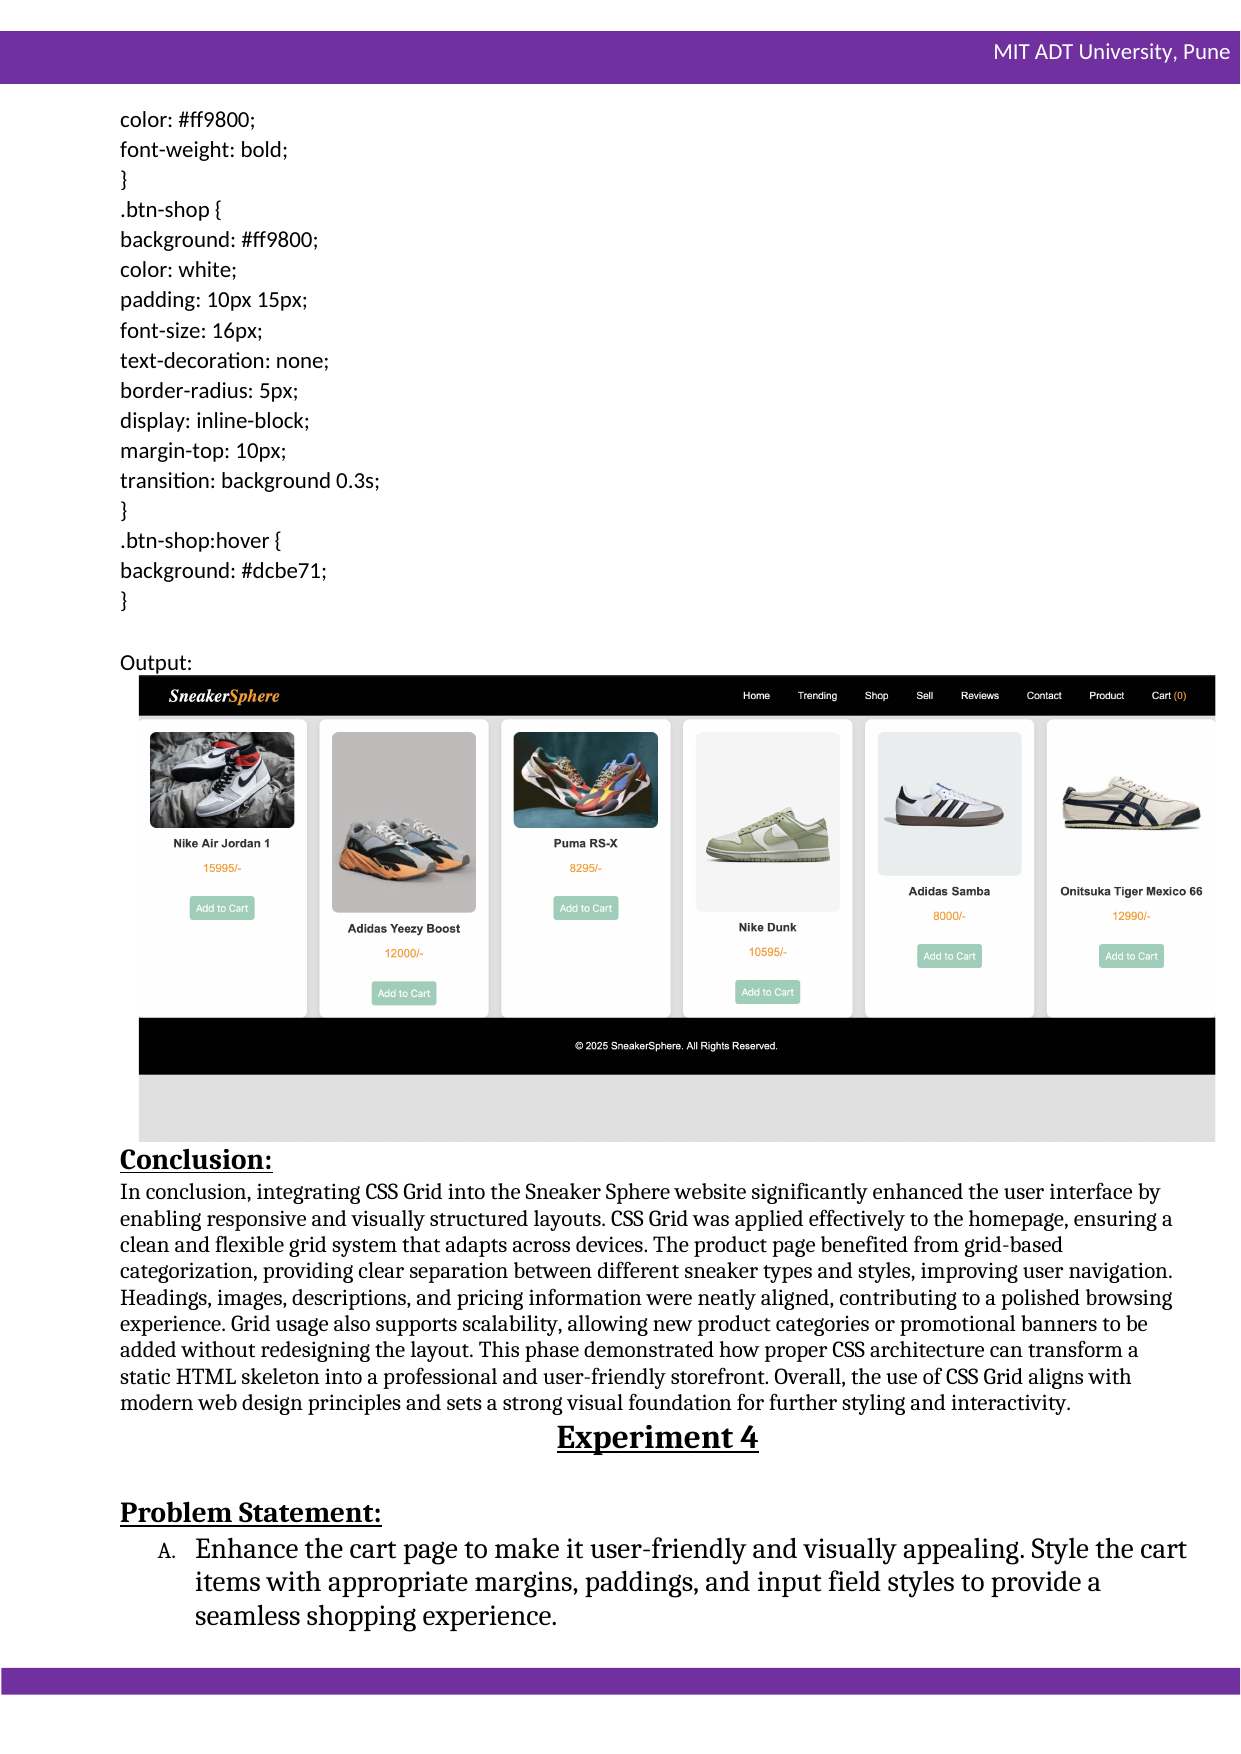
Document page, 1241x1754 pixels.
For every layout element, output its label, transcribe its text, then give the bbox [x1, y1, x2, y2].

text transition: background 0.3s; [120, 466, 1195, 494]
text Experiment 4 [120, 1418, 1195, 1457]
text font-size: 16px; [120, 316, 1195, 344]
text padding: 10px 15px; [120, 286, 1195, 314]
text In conclusion, integrating CSS Grid into the Sneaker Sphere website significantly enhanced the user interface by enabling responsive and visually structured layouts. CSS Grid was applied effectively to the homepage, ensuring a clean and flexible grid system that adapts across devices. The product page benefited from grid-based categorization, providing clear separation between different sneaker types and styles, improving user navigation. Headings, images, descriptions, and pricing information were neatly aligned, contributing to a polished browsing experience. Grid usage also supports scalability, allowing new product categories or promotional banners to be added without redesigning the layout. This phase demonstrated how proper CSS architecture can transform a static HTML skeleton into a professional and user-friendly storefront. Overall, the use of CSS Grid aligns with modern web design principles and sets a strong visual foundation for further styling and interactivity. [120, 1179, 1195, 1416]
text Conclusion: [120, 1143, 1195, 1177]
text background: #ff9800; [120, 225, 1195, 253]
text text-decoration: none; [120, 346, 1195, 374]
text font-weight: bold; [120, 135, 1195, 163]
text } [120, 587, 1195, 615]
text background: #dcbe71; [120, 557, 1195, 584]
text color: #ff9800; [120, 105, 1195, 133]
text } [120, 496, 1195, 524]
text .btn-shop { [120, 195, 1195, 223]
text margin-top: 10px; [120, 436, 1195, 464]
text Output: [120, 648, 1195, 1141]
list Enhance the cart page to make it user-friendly and visually appealing. Style the cart items with appropriate margins, paddings, and input field styles to provide a seamless shopping experience. [157, 1532, 1195, 1633]
text color: white; [120, 256, 1195, 283]
text .btn-shop:hover { [120, 526, 1195, 554]
text border-radius: 5px; [120, 376, 1195, 404]
text display: inline-block; [120, 406, 1195, 434]
text Problem Statement: [120, 1496, 1195, 1530]
text } [120, 165, 1195, 193]
